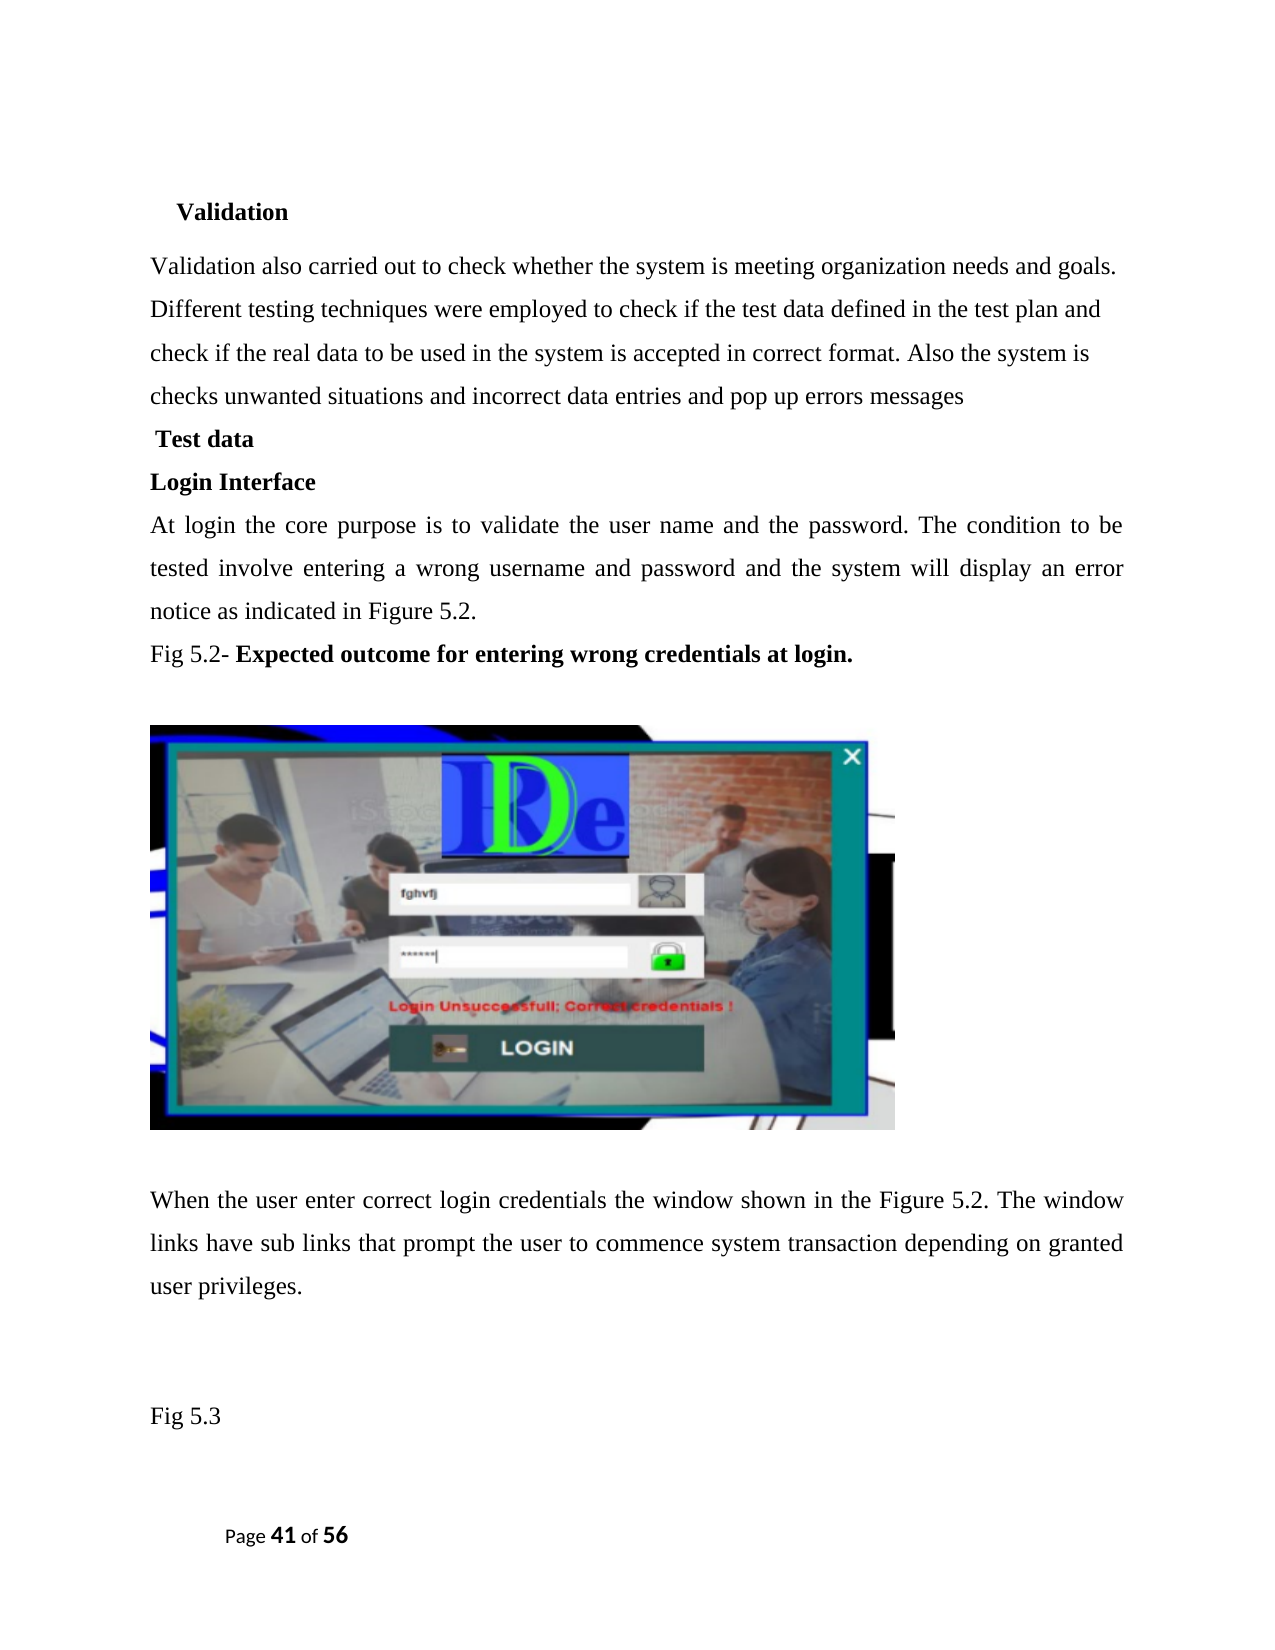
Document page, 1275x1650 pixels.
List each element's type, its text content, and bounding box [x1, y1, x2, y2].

text Fig 5.2- Expected outcome for entering wrong credentials at login. [150, 639, 1125, 668]
text checks unwanted situations and incorrect data entries and pop up errors messages [150, 381, 1125, 409]
text check if the real data to be used in the system is accepted in correct format. Also the system is [150, 338, 1125, 366]
text When the user enter correct login credentials the window shown in the Figure 5.2. The window links have sub links that prompt the user to commence system transaction depending on granted user privileges. [150, 1185, 1125, 1300]
text Fig 5.3 [150, 1401, 1125, 1429]
text Login Interface [150, 467, 1125, 496]
picture [150, 725, 895, 1130]
subtitle Validation [150, 197, 1125, 226]
text At login the core purpose is to validate the user name and the password. The condition to be tested involve entering a wrong username and password and the system will display an error notice as indicated in Figure 5.2. [150, 510, 1125, 625]
text Test data [150, 424, 1125, 453]
text Validation also carried out to check whether the system is meeting organization needs and goals. [150, 251, 1125, 280]
text Different testing techniques were employed to check if the test data defined in the test plan and [150, 294, 1125, 323]
